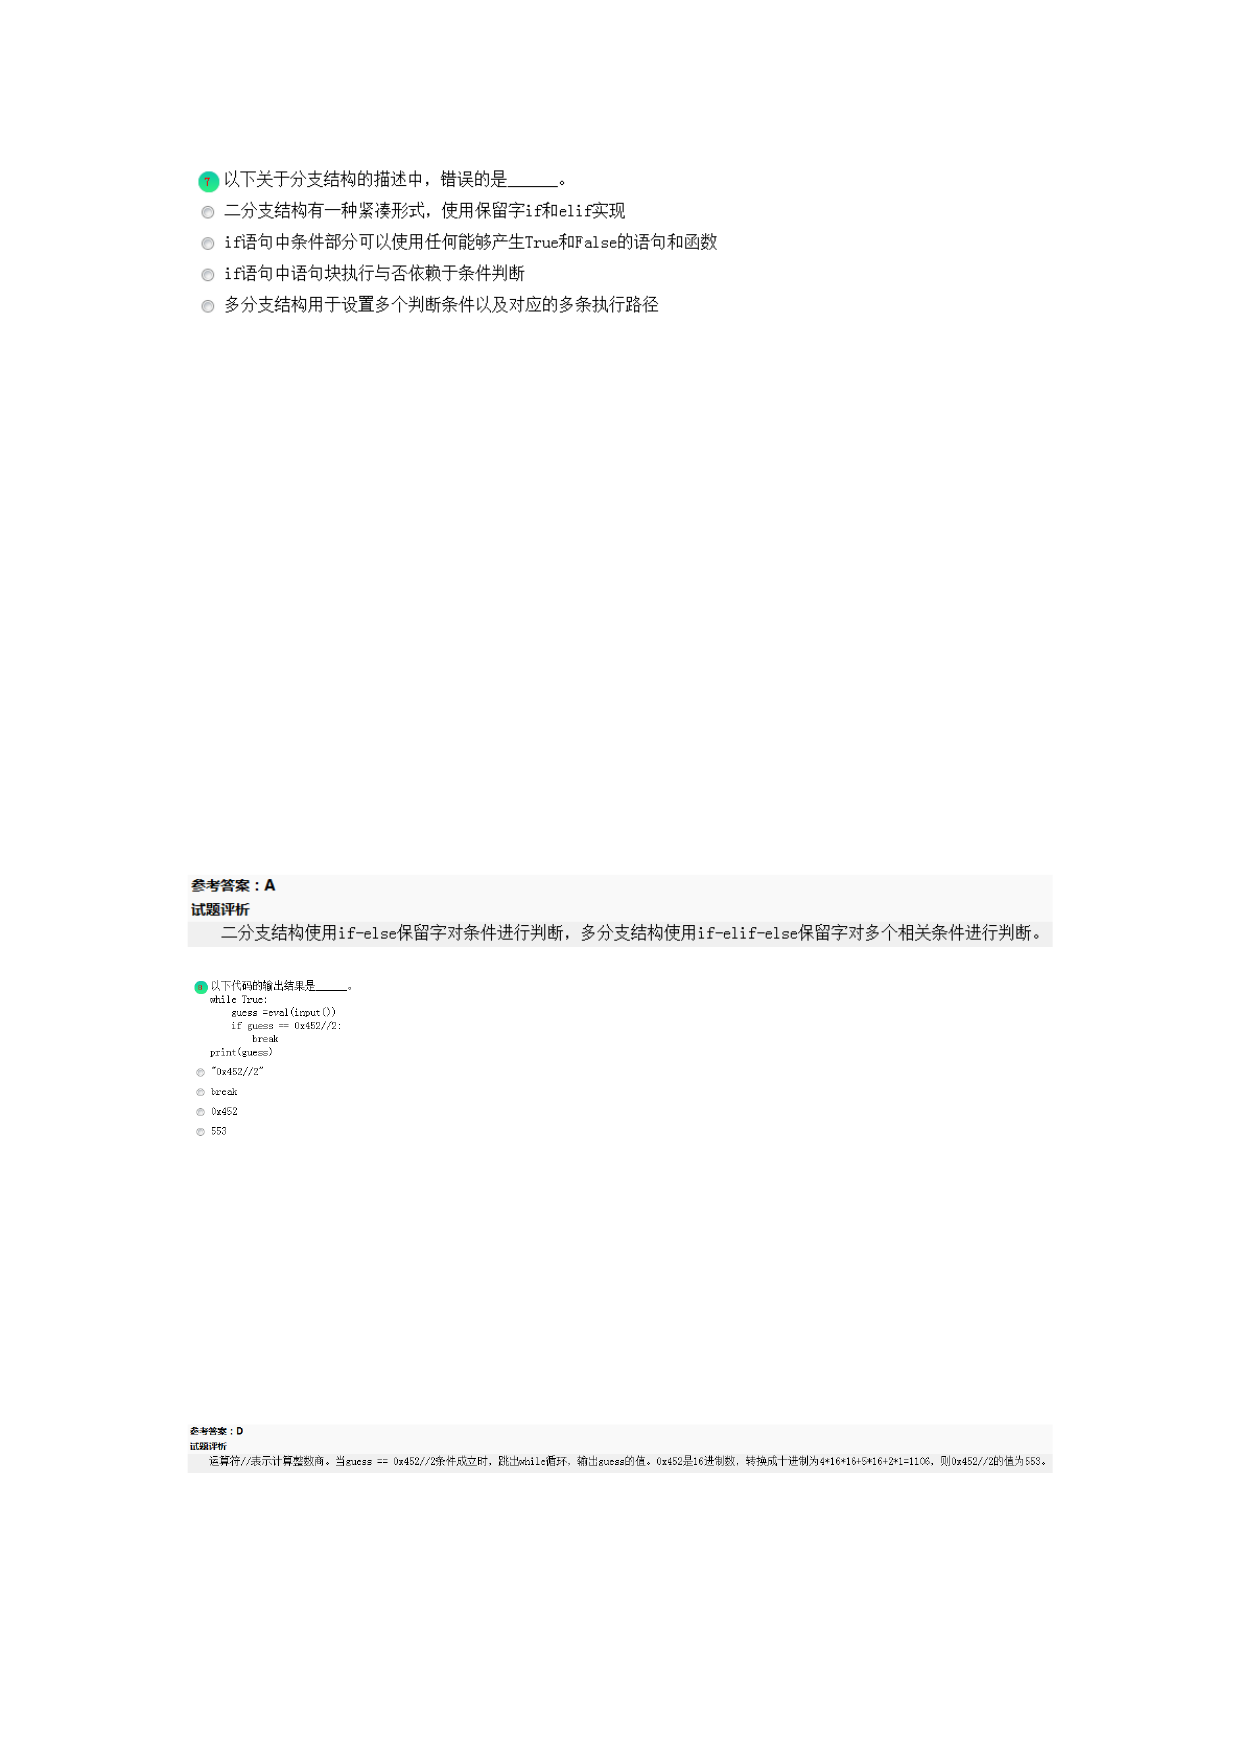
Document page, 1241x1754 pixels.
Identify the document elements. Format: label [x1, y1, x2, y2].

picture [187, 974, 1053, 1473]
picture [187, 162, 1053, 947]
